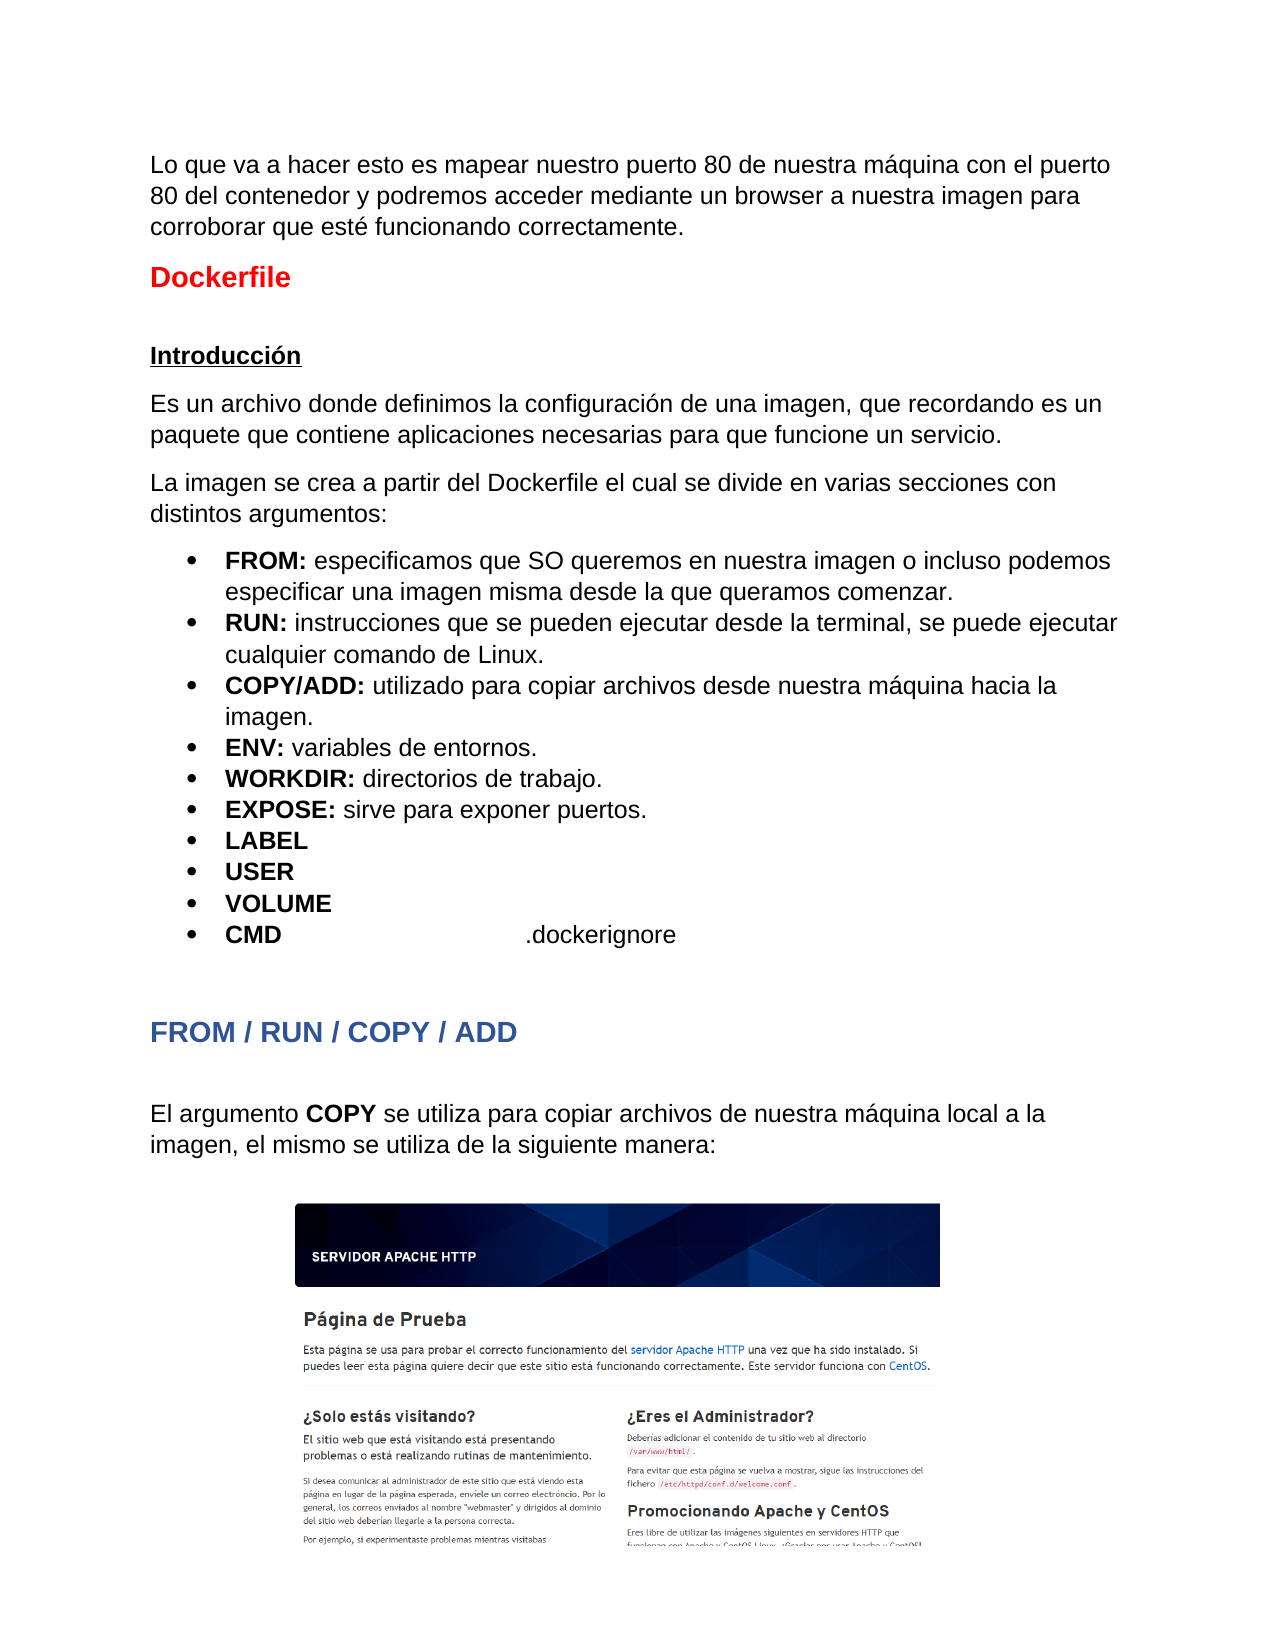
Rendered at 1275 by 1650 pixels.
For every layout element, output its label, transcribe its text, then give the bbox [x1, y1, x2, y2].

text Es un archivo donde definimos la configuración de una imagen, que recordando es un paquete que contiene aplicaciones necesarias para que funcione un servicio. [150, 389, 1125, 448]
list EXPOSE: sirve para exponer puertos. [187, 795, 1125, 824]
text Introducción [150, 341, 1125, 370]
list COPY/ADD: utilizado para copiar archivos desde nuestra máquina hacia la imagen. [187, 671, 1125, 731]
list LABEL [187, 826, 1125, 855]
text Lo que va a hacer esto es mapear nuestro puerto 80 de nuestra máquina con el puerto 80 del contenedor y podremos acceder mediante un browser a nuestra imagen para corroborar que esté funcionando correctamente. [150, 150, 1125, 241]
picture [290, 1200, 940, 1546]
subtitle FROM / RUN / COPY / ADD [150, 1015, 1125, 1049]
list VOLUME [187, 888, 1125, 917]
list ENV: variables de entornos. [187, 733, 1125, 762]
list FROM: especificamos que SO queremos en nuestra imagen o incluso podemos especificar una imagen misma desde la que queramos comenzar. [187, 546, 1125, 606]
list RUN: instrucciones que se pueden ejecutar desde la terminal, se puede ejecutar cualquier comando de Linux. [187, 608, 1125, 668]
list WORKDIR: directorios de trabajo. [187, 764, 1125, 793]
subtitle Dockerfile [150, 260, 1125, 293]
text La imagen se crea a partir del Dockerfile el cual se divide en varias secciones con distintos argumentos: [150, 467, 1125, 527]
list CMD .dockerignore [187, 920, 1125, 948]
text El argumento COPY se utiliza para copiar archivos de nuestra máquina local a la imagen, el mismo se utiliza de la siguiente manera: [150, 1099, 1125, 1159]
list USER [187, 857, 1125, 886]
